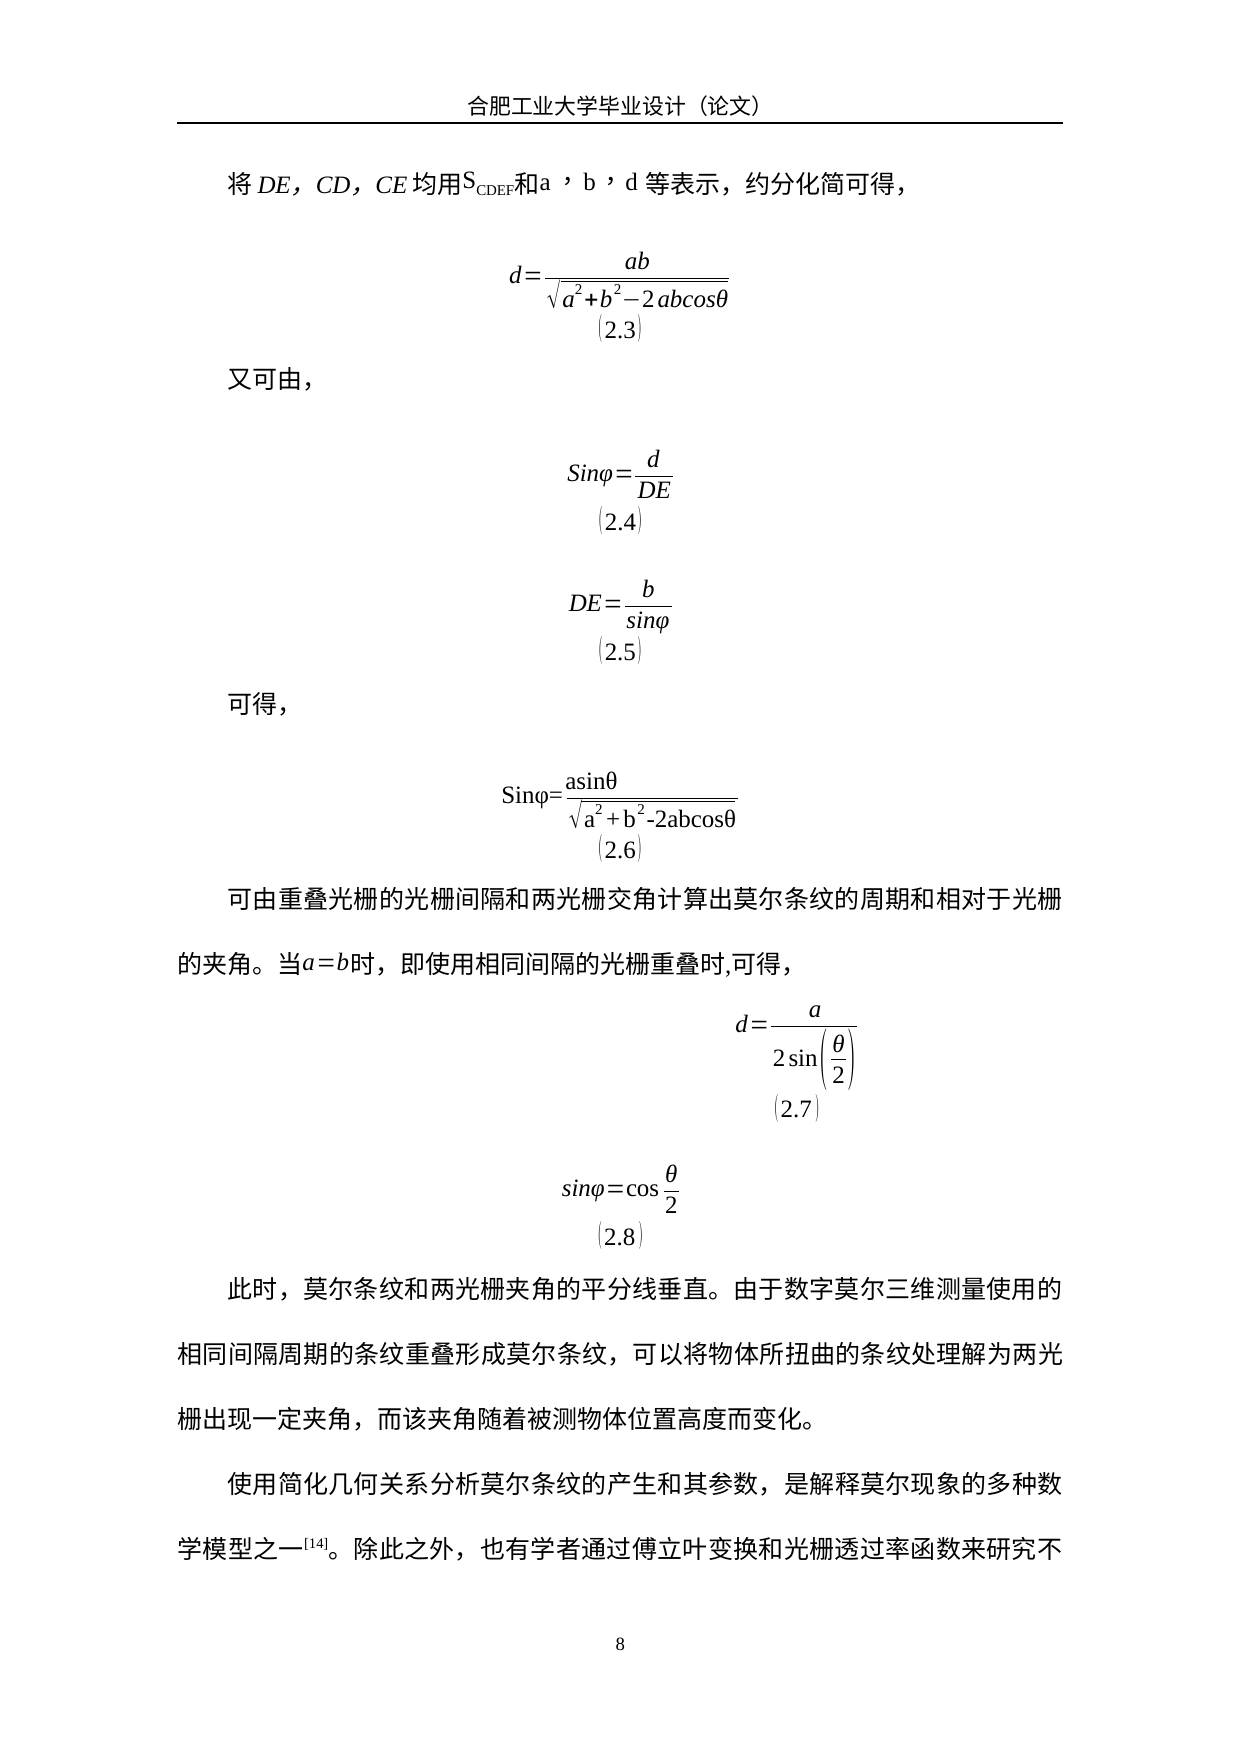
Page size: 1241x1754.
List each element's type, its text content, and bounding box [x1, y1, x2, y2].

text 又可由， [177, 345, 1063, 410]
text 可得， [177, 670, 1063, 735]
text 可由重叠光栅的光栅间隔和两光栅交角计算出莫尔条纹的周期和相对于光栅的夹角。当时，即使用相同间隔的光栅重叠时,可得， [177, 865, 1063, 995]
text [177, 1450, 1063, 1580]
text 此时，莫尔条纹和两光栅夹角的平分线垂直。由于数字莫尔三维测量使用的相同间隔周期的条纹重叠形成莫尔条纹，可以将物体所扭曲的条纹处理解为两光栅出现一定夹角，而该夹角随着被测物体位置高度而变化。 [177, 1255, 1063, 1450]
text 将DE，CD，CE均用和 等表示，约分化简可得， [177, 150, 1063, 215]
